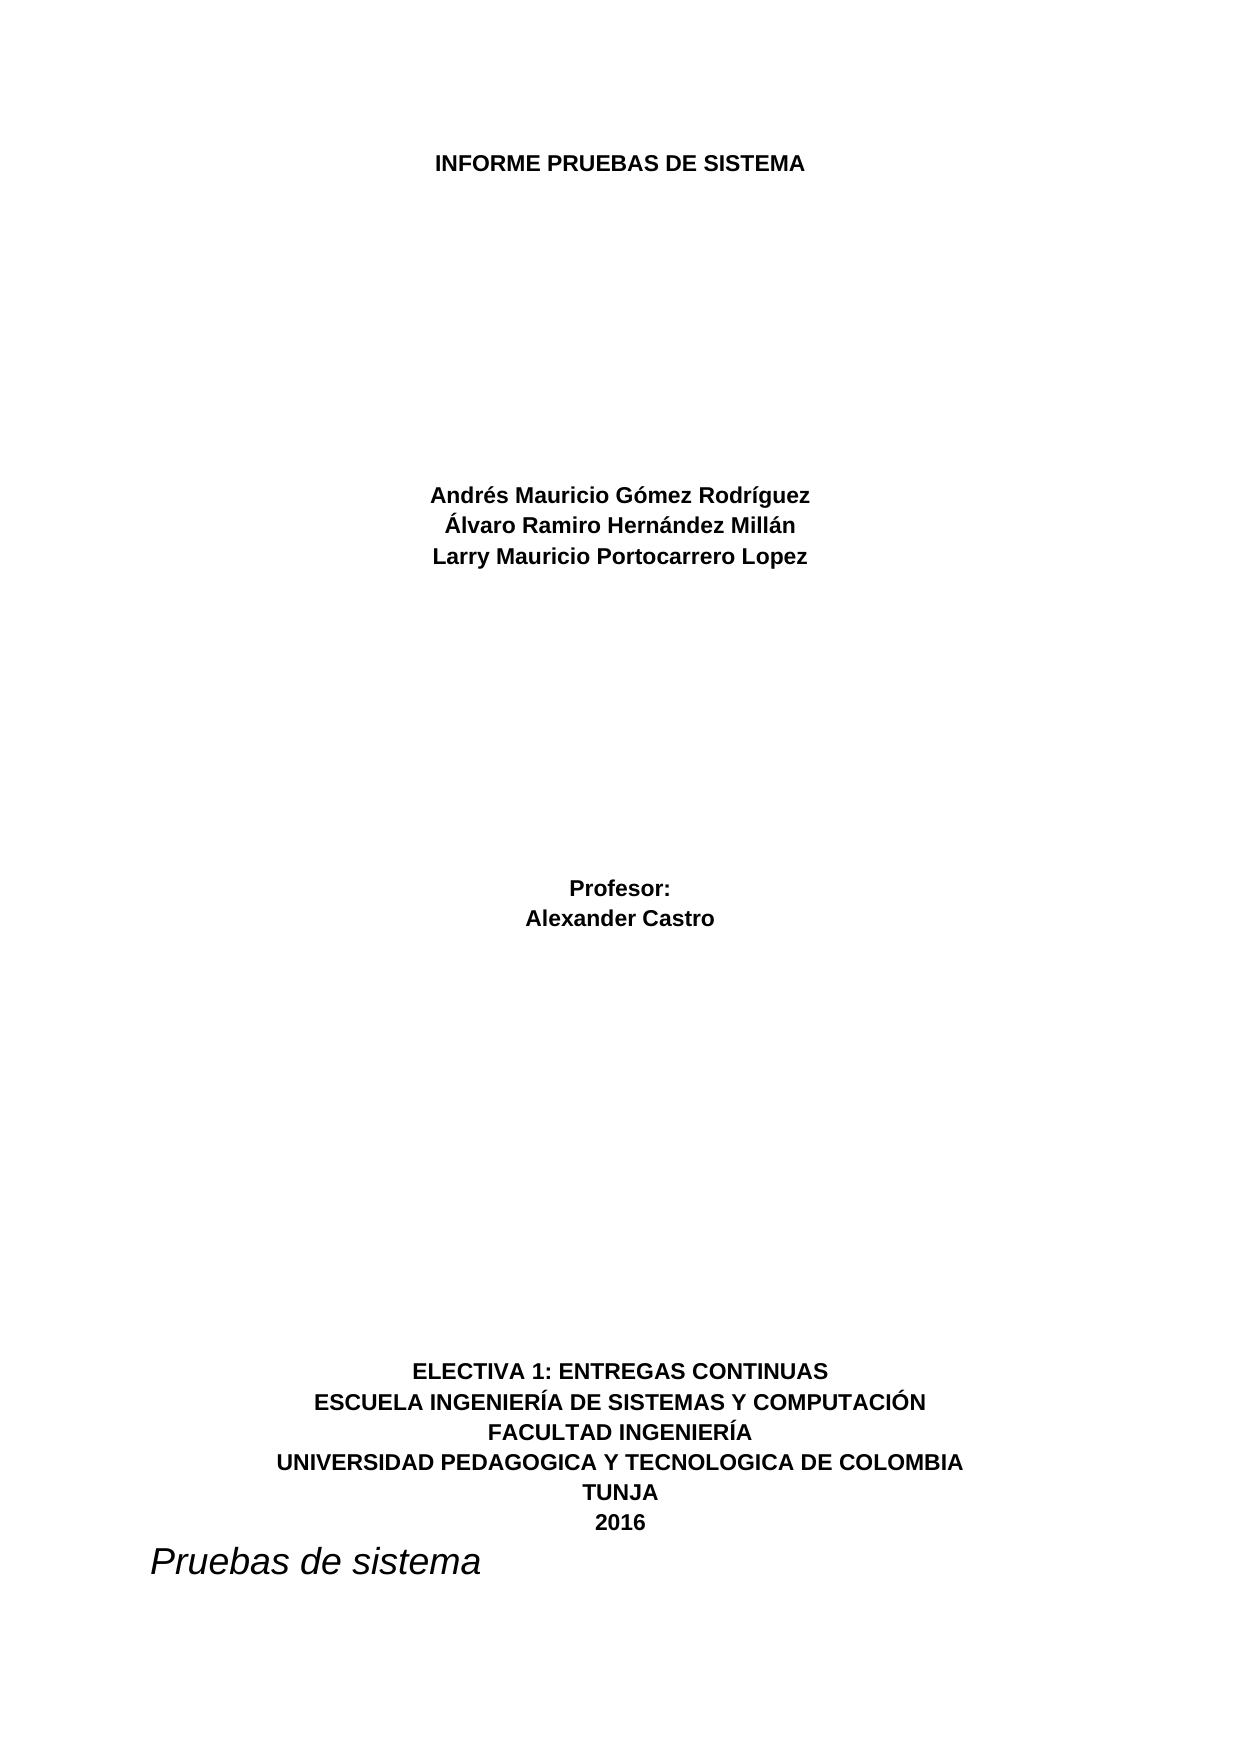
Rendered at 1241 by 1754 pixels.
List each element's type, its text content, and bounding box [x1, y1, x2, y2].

text Andrés Mauricio Gómez Rodríguez [150, 482, 1090, 509]
text 2016 [150, 1509, 1090, 1536]
text Profesor: Alexander Castro [150, 875, 1090, 932]
text ESCUELA INGENIERÍA DE SISTEMAS Y COMPUTACIÓN [150, 1388, 1090, 1415]
text ELECTIVA 1: ENTREGAS CONTINUAS [150, 1358, 1090, 1385]
text Pruebas de sistema [150, 1539, 1090, 1583]
text TUNJA [150, 1479, 1090, 1506]
text Larry Mauricio Portocarrero Lopez [150, 543, 1090, 569]
text UNIVERSIDAD PEDAGOGICA Y TECNOLOGICA DE COLOMBIA [150, 1449, 1090, 1475]
text FACULTAD INGENIERÍA [150, 1419, 1090, 1445]
text INFORME PRUEBAS DE SISTEMA [150, 150, 1090, 176]
text Álvaro Ramiro Hernández Millán [150, 512, 1090, 539]
